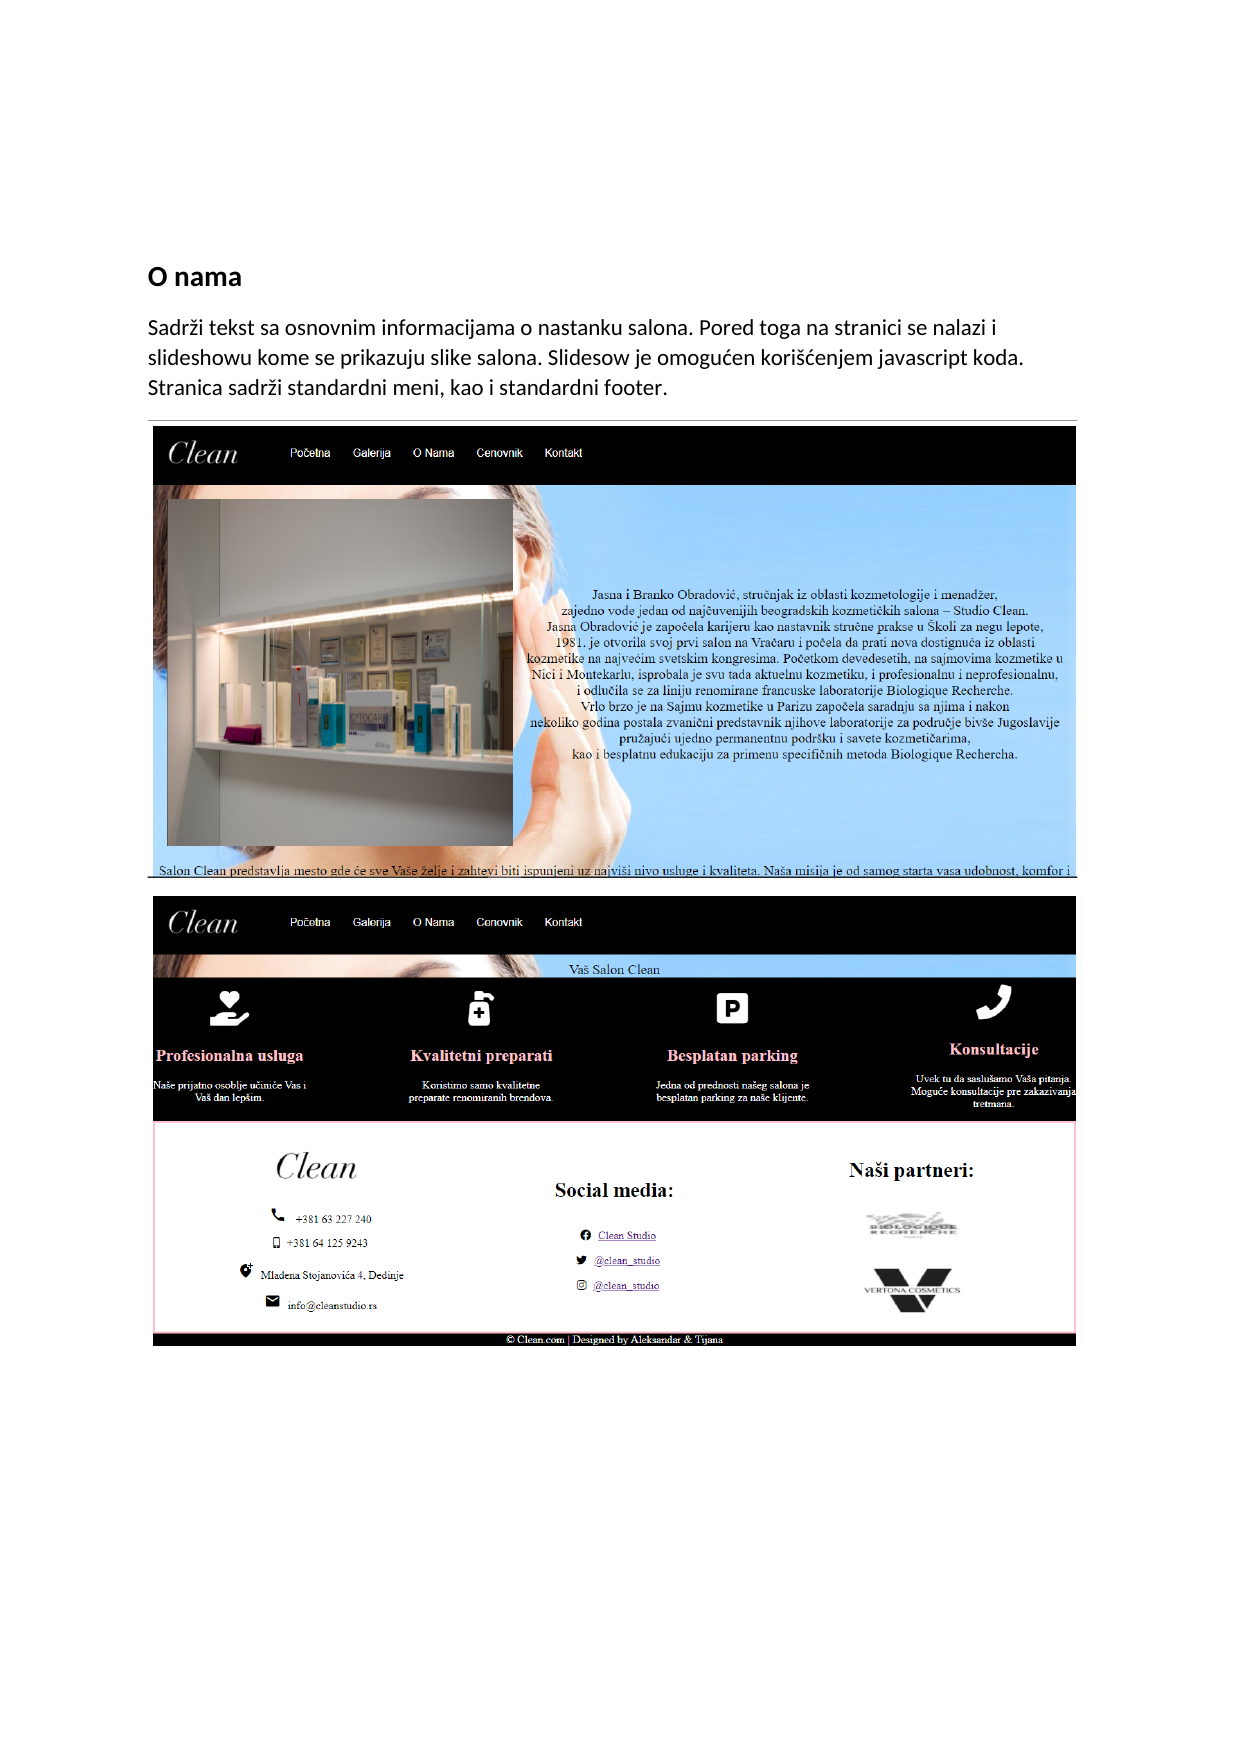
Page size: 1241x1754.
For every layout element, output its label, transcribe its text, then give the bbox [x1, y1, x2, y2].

picture [147, 420, 1078, 878]
text O nama [148, 258, 1093, 293]
text Sadrži tekst sa osnovnim informacijama o nastanku salona. Pored toga na stranici se nalazi i slideshowu kome se prikazuju slike salona. Slidesow je omogućen korišćenjem javascript koda. Stranica sadrži standardni meni, kao i standardni footer. [148, 313, 1093, 401]
picture [147, 896, 1082, 1349]
